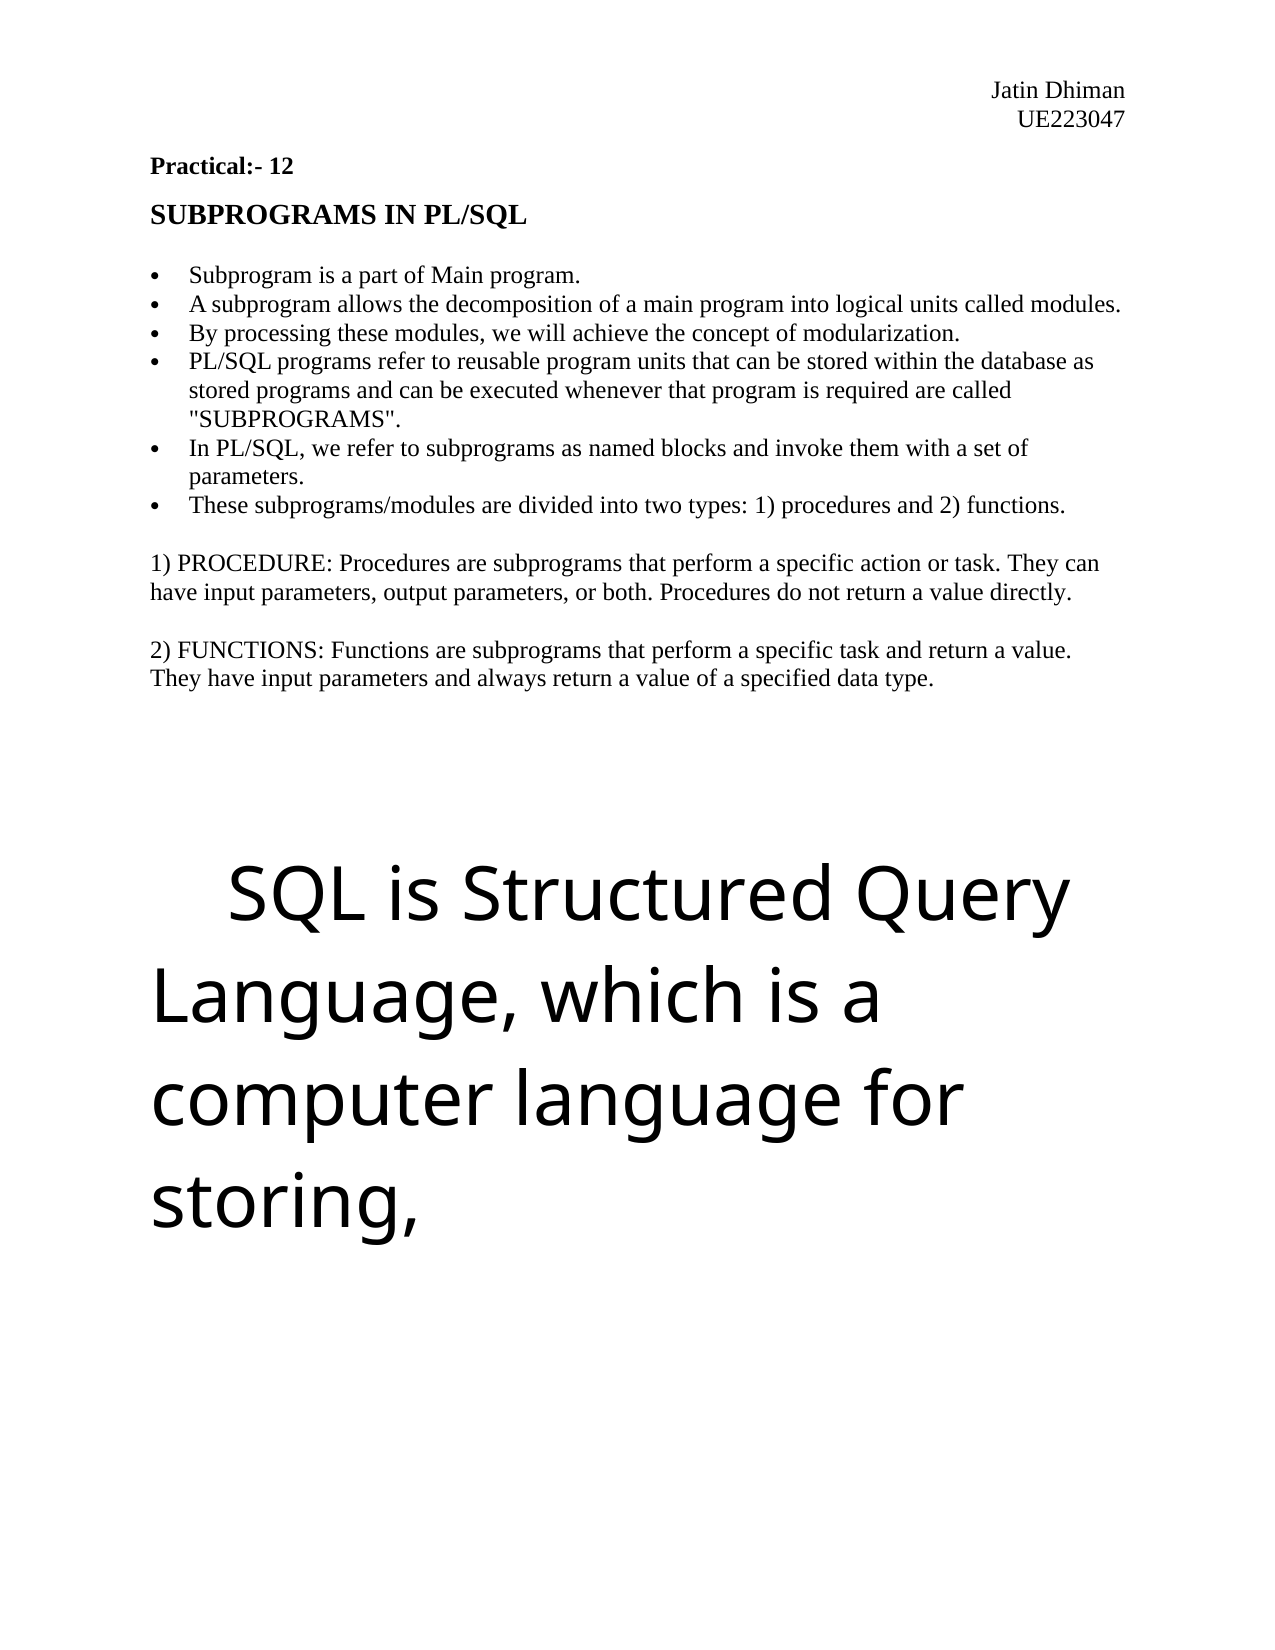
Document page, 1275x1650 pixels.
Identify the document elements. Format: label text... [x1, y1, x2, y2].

list PL/SQL programs refer to reusable program units that can be stored within the database as stored programs and can be executed whenever that program is required are called "SUBPROGRAMS". [151, 346, 1125, 433]
list A subprogram allows the decomposition of a main program into logical units called modules. [151, 289, 1125, 318]
list Subprogram is a part of Main program. [151, 260, 1125, 289]
text 1) PROCEDURE: Procedures are subprograms that perform a specific action or task. They can have input parameters, output parameters, or both. Procedures do not return a value directly. [150, 548, 1125, 606]
text SQL is Structured Query Language, which is a computer language for storing, [150, 841, 1125, 1249]
list In PL/SQL, we refer to subprograms as named blocks and invoke them with a set of parameters. [151, 433, 1125, 490]
text 2) FUNCTIONS: Functions are subprograms that perform a specific task and return a value. They have input parameters and always return a value of a specified data type. [150, 635, 1125, 692]
list These subprograms/modules are divided into two types: 1) procedures and 2) functions. [151, 490, 1125, 519]
text Practical:- 12 [150, 151, 1125, 180]
list By processing these modules, we will achieve the concept of modularization. [151, 318, 1125, 346]
text SUBPROGRAMS IN PL/SQL [150, 197, 1125, 231]
